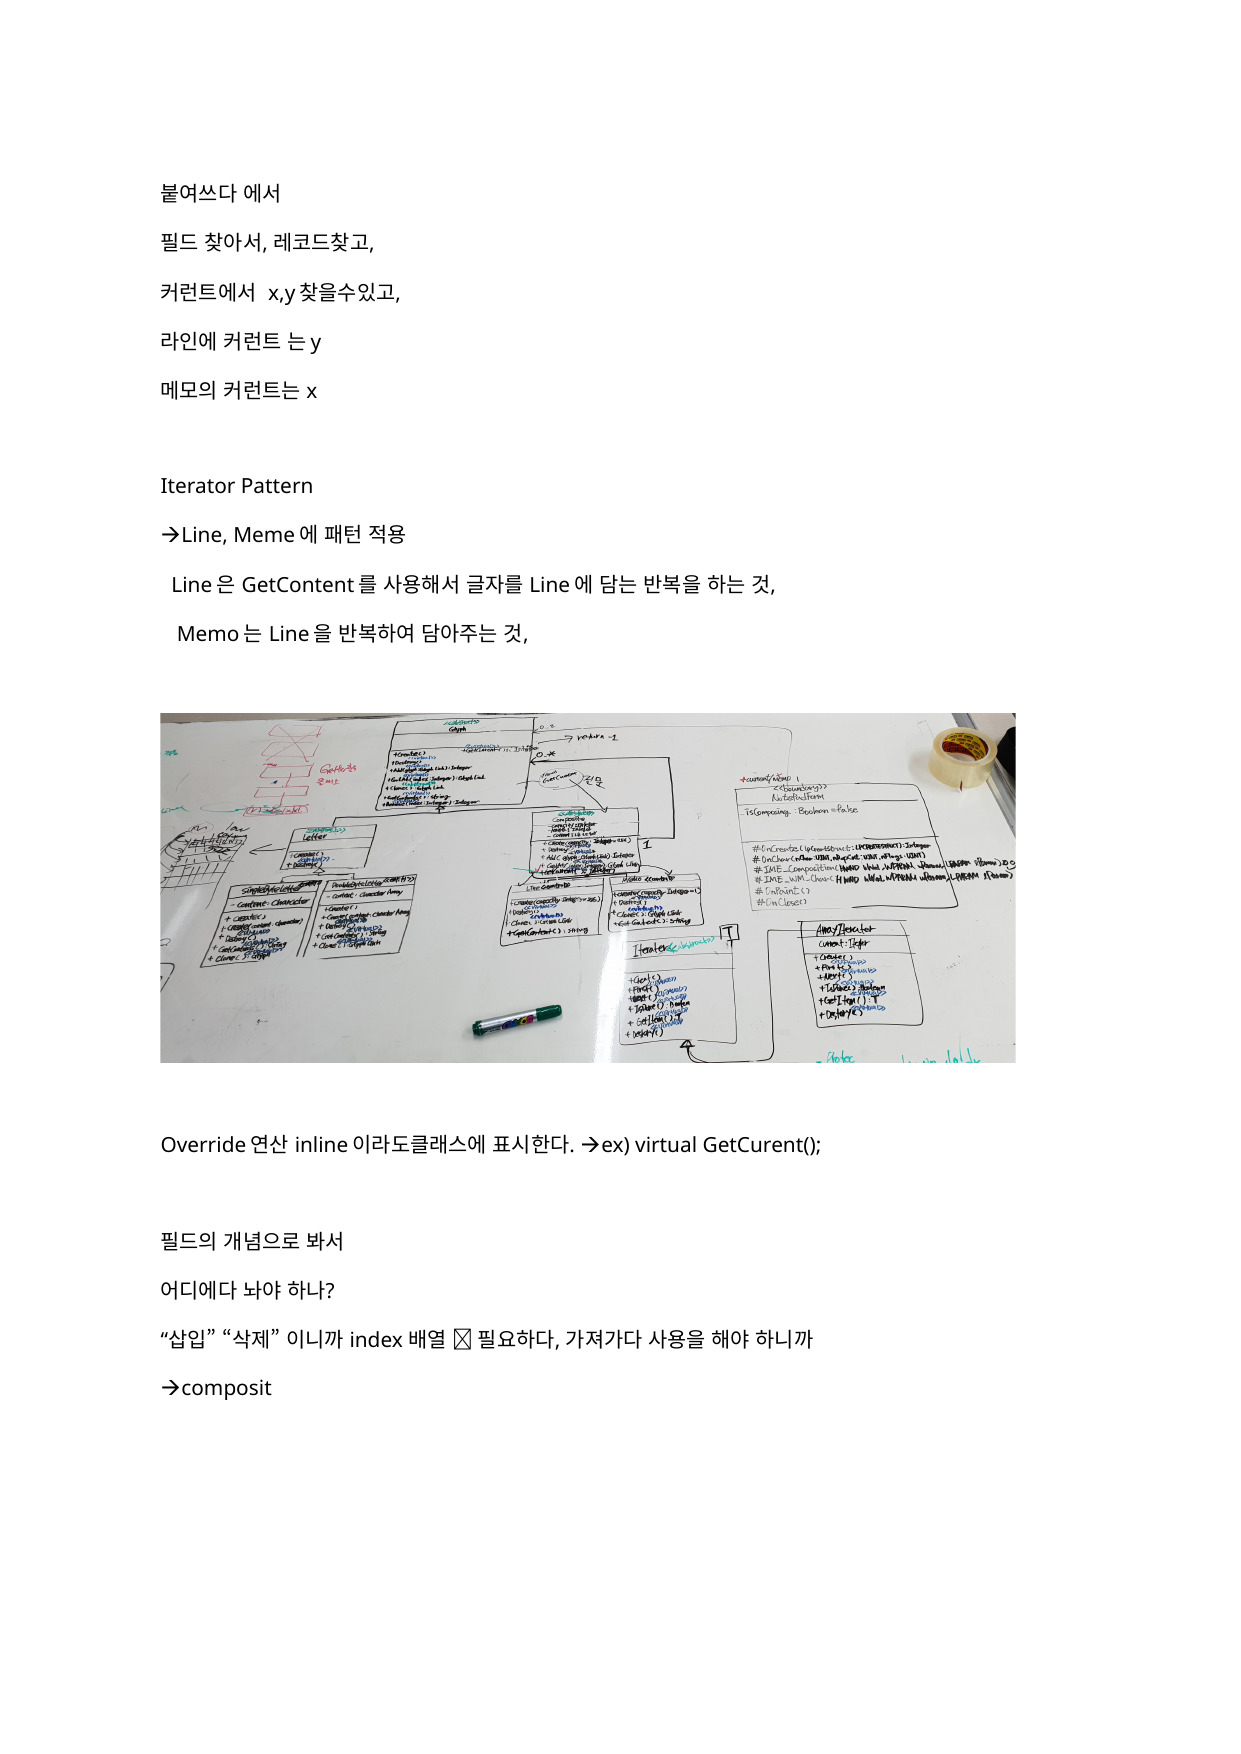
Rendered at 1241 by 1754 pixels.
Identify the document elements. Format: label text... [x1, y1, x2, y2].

text 라인에 커런트 는y [150, 325, 1090, 356]
text Line은 GetContent를 사용해서 글자를 Line에 담는 반복을 하는 것, [150, 568, 1090, 598]
text 어디에다 놔야 하나? [150, 1274, 1090, 1304]
text 필드의 개념으로 봐서 [150, 1225, 1090, 1255]
text 커런트에서 x,y찾을수있고, [150, 276, 1090, 306]
text 메모의 커런트는 x [150, 374, 1090, 405]
picture [160, 713, 1016, 1063]
text Override연산 inline이라도클래스에 표시한다. ex) virtual GetCurent(); [150, 1128, 1090, 1159]
text composit [150, 1373, 1090, 1401]
text Memo는 Line을 반복하여 담아주는 것, [150, 617, 1090, 648]
text 붙여쓰다 에서 [150, 177, 1090, 207]
text “삽입” “삭제” 이니까 index 배열 필요하다, 가져가다 사용을 해야 하니까 [150, 1324, 1090, 1354]
text Iterator Pattern [150, 471, 1090, 500]
text 필드 찾아서, 레코드찾고, [150, 226, 1090, 257]
text Line, Meme에 패턴 적용 [150, 518, 1090, 549]
